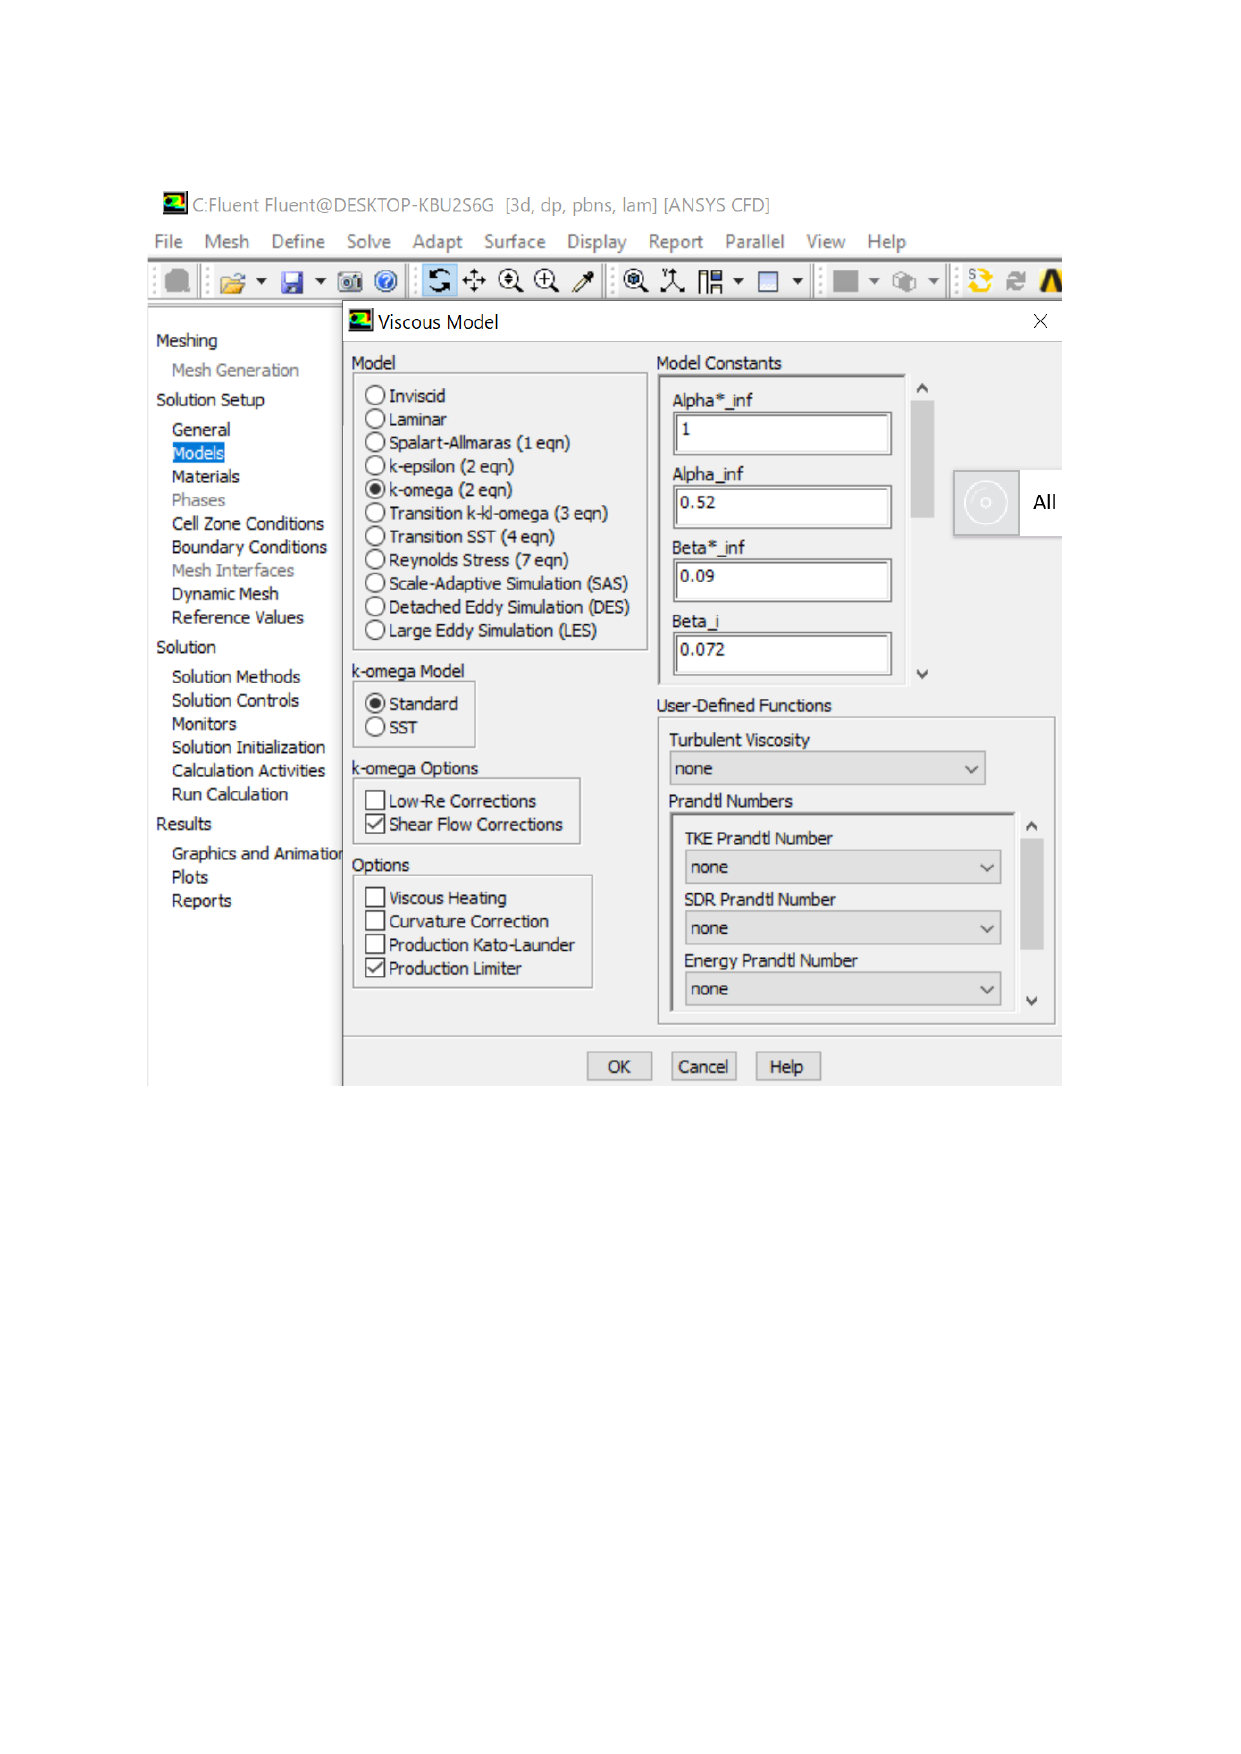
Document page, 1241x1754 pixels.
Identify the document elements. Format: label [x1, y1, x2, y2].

picture [147, 178, 1062, 1086]
